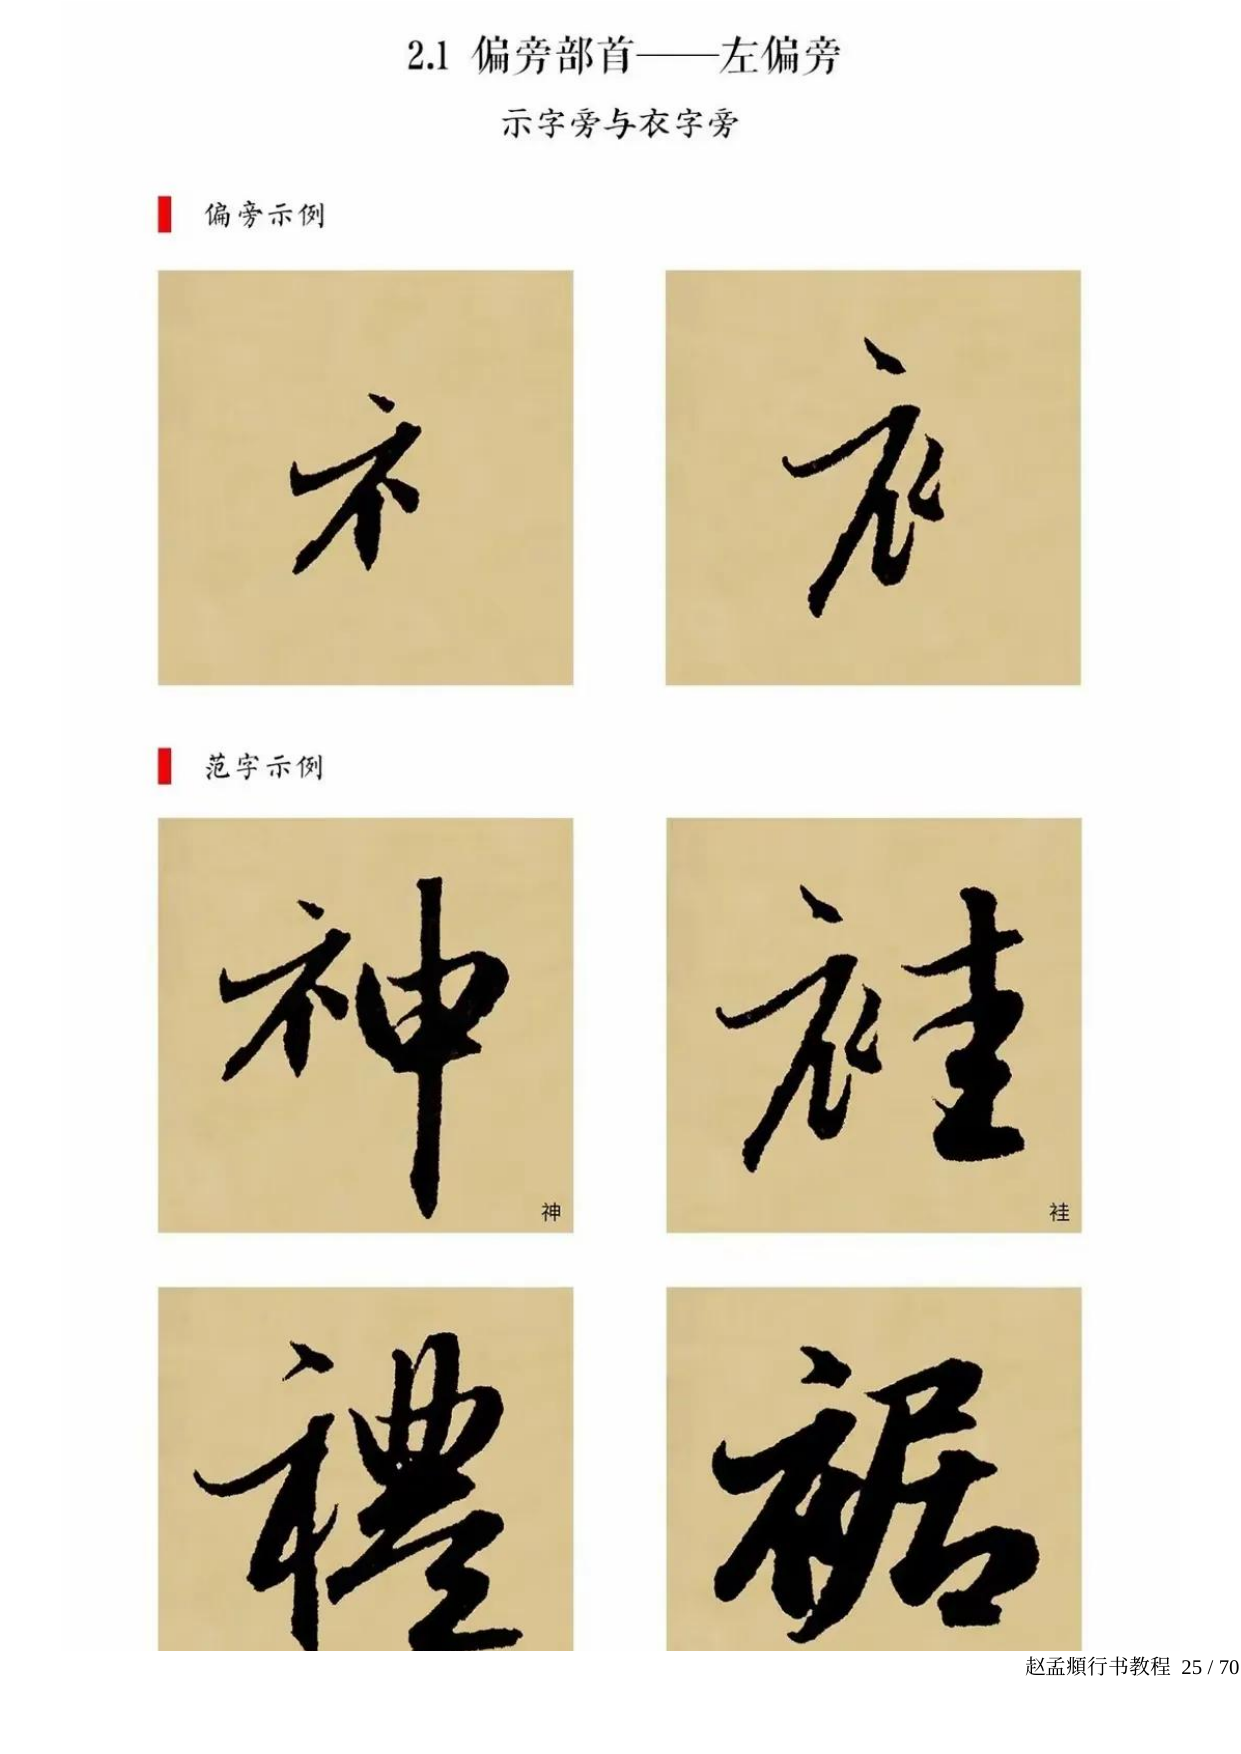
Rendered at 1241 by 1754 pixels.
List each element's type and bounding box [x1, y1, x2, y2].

picture [60, 1, 1180, 1651]
